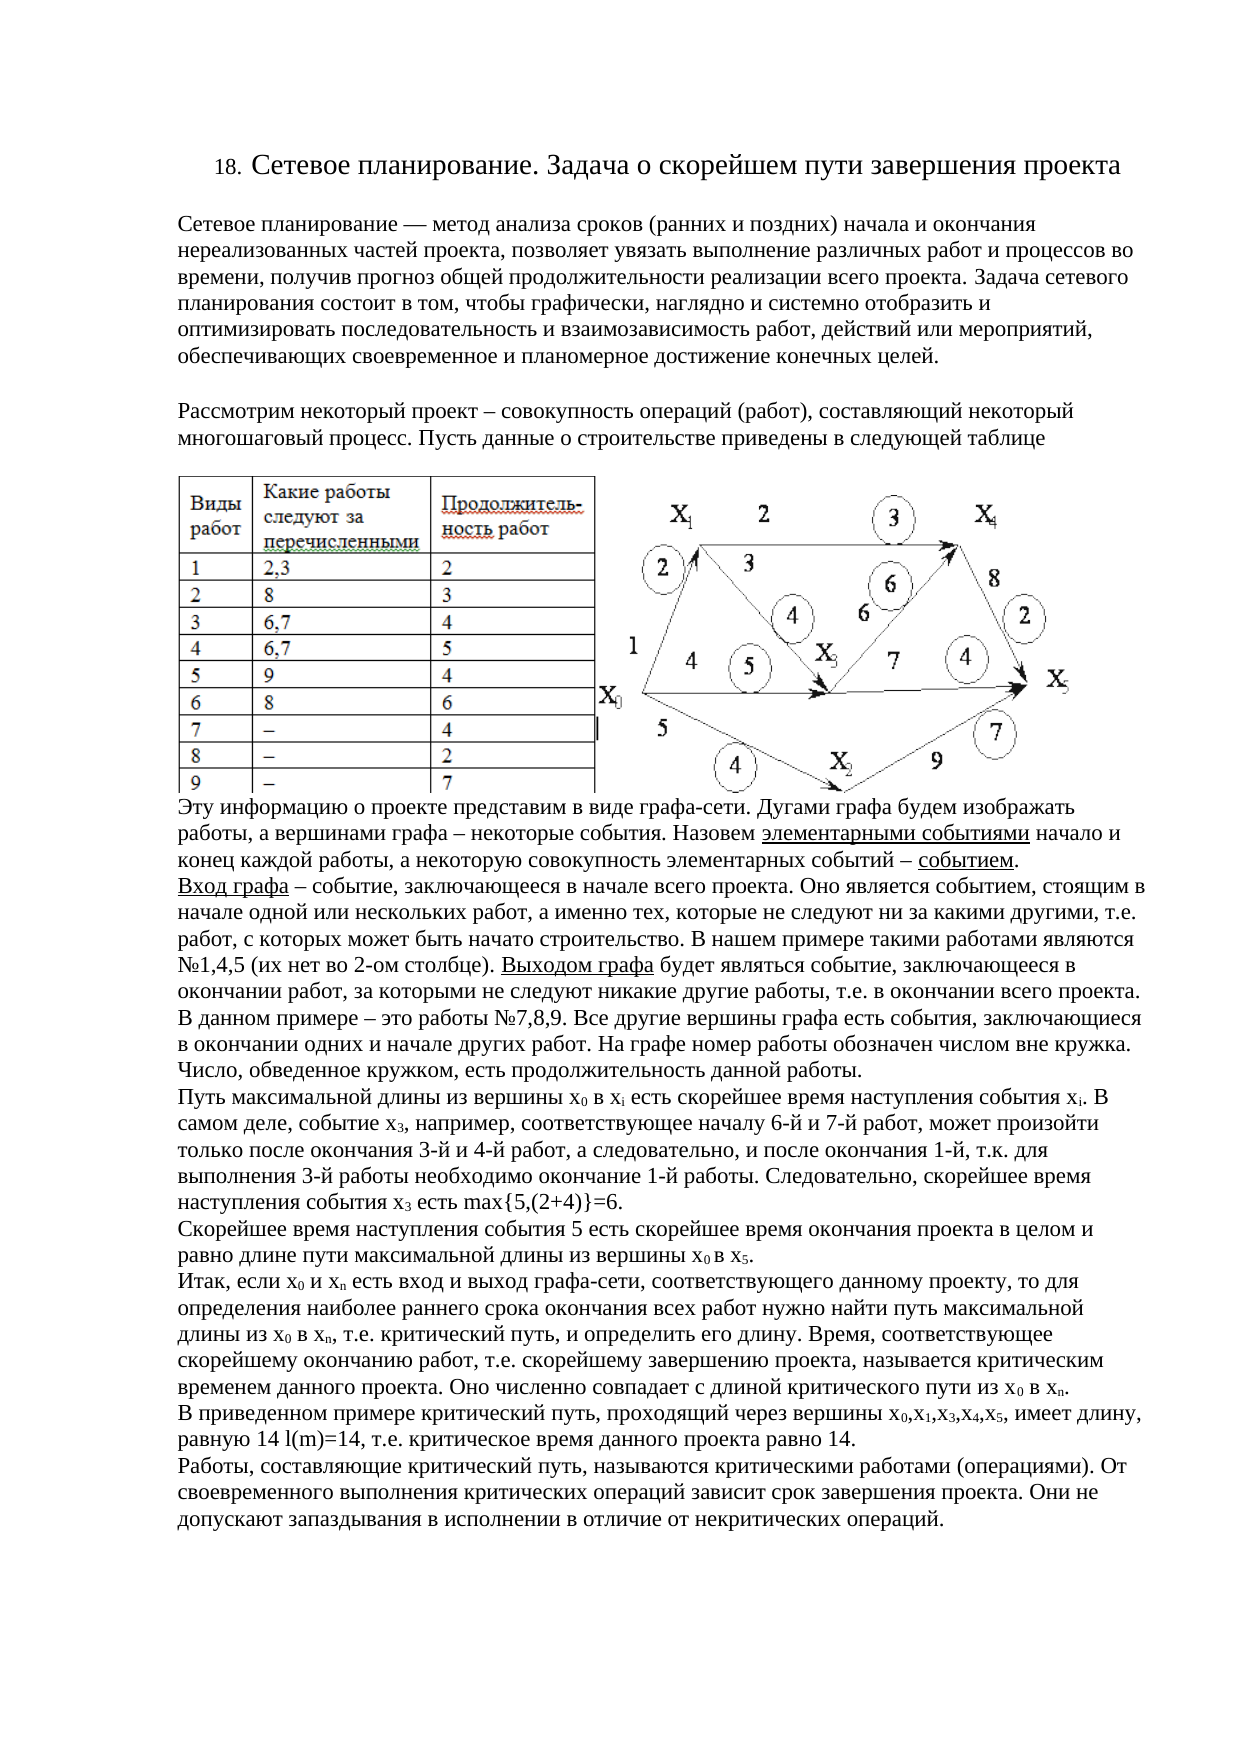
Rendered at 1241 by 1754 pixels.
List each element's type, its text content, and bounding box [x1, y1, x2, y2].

text Итак, если x0 и xn есть вход и выход графа-сети, соответствующего данному проекту, то для определения наиболее раннего срока окончания всех работ нужно найти путь максимальной длины из x0 в xn, т.е. критический путь, и определить его длину. Время, соответствующее скорейшему окончанию работ, т.е. скорейшему завершению проекта, называется критическим временем данного проекта. Оно численно совпадает с длиной критического пути из x0 в xn. [177, 1267, 1152, 1399]
text Эту информацию о проекте представим в виде графа-сети. Дугами графа будем изображать работы, а вершинами графа – некоторые события. Назовем элементарными событиями начало и конец каждой работы, а некоторую совокупность элементарных событий – событием. [177, 793, 1152, 872]
picture [177, 476, 1069, 793]
text В приведенном примере критический путь, проходящий через вершины x0,x1,x3,x4,x5, имеет длину, равную 14 l(m)=14, т.е. критическое время данного проекта равно 14. [177, 1399, 1152, 1452]
text Сетевое планирование — метод анализа сроков (ранних и поздних) начала и окончания нереализованных частей проекта, позволяет увязать выполнение различных работ и процессов во времени, получив прогноз общей продолжительности реализации всего проекта. Задача сетевого планирования состоит в том, чтобы графически, наглядно и системно отобразить и оптимизировать последовательность и взаимозависимость работ, действий или мероприятий, обеспечивающих своевременное и планомерное достижение конечных целей. [177, 210, 1152, 368]
text Скорейшее время наступления события 5 есть скорейшее время окончания проекта в целом и равно длине пути максимальной длины из вершины x0 в x5. [177, 1215, 1152, 1267]
text Работы, составляющие критический путь, называются критическими работами (операциями). От своевременного выполнения критических операций зависит срок завершения проекта. Они не допускают запаздывания в исполнении в отличие от некритических операций. [177, 1452, 1152, 1531]
list Сетевое планирование. Задача о скорейшем пути завершения проекта [213, 147, 1152, 181]
text Путь максимальной длины из вершины x0 в xi есть скорейшее время наступления события xi. В самом деле, событие x3, например, соответствующее началу 6-й и 7-й работ, может произойти только после окончания 3-й и 4-й работ, а следовательно, и после окончания 1-й, т.к. для выполнения 3-й работы необходимо окончание 1-й работы. Следовательно, скорейшее время наступления события x3 есть max{5,(2+4)}=6. [177, 1083, 1152, 1215]
text Рассмотрим некоторый проект – совокупность операций (работ), составляющий некоторый многошаговый процесс. Пусть данные о строительстве приведены в следующей таблице [177, 397, 1152, 450]
text Вход графа – событие, заключающееся в начале всего проекта. Оно является событием, стоящим в начале одной или нескольких работ, а именно тех, которые не следуют ни за какими другими, т.е. работ, с которых может быть начато строительство. В нашем примере такими работами являются №1,4,5 (их нет во 2-ом столбце). Выходом графа будет являться событие, заключающееся в окончании работ, за которыми не следуют никакие другие работы, т.е. в окончании всего проекта. В данном примере – это работы №7,8,9. Все другие вершины графа есть события, заключающиеся в окончании одних и начале других работ. На графе номер работы обозначен числом вне кружка. Число, обведенное кружком, есть продолжительность данной работы. [177, 872, 1152, 1083]
